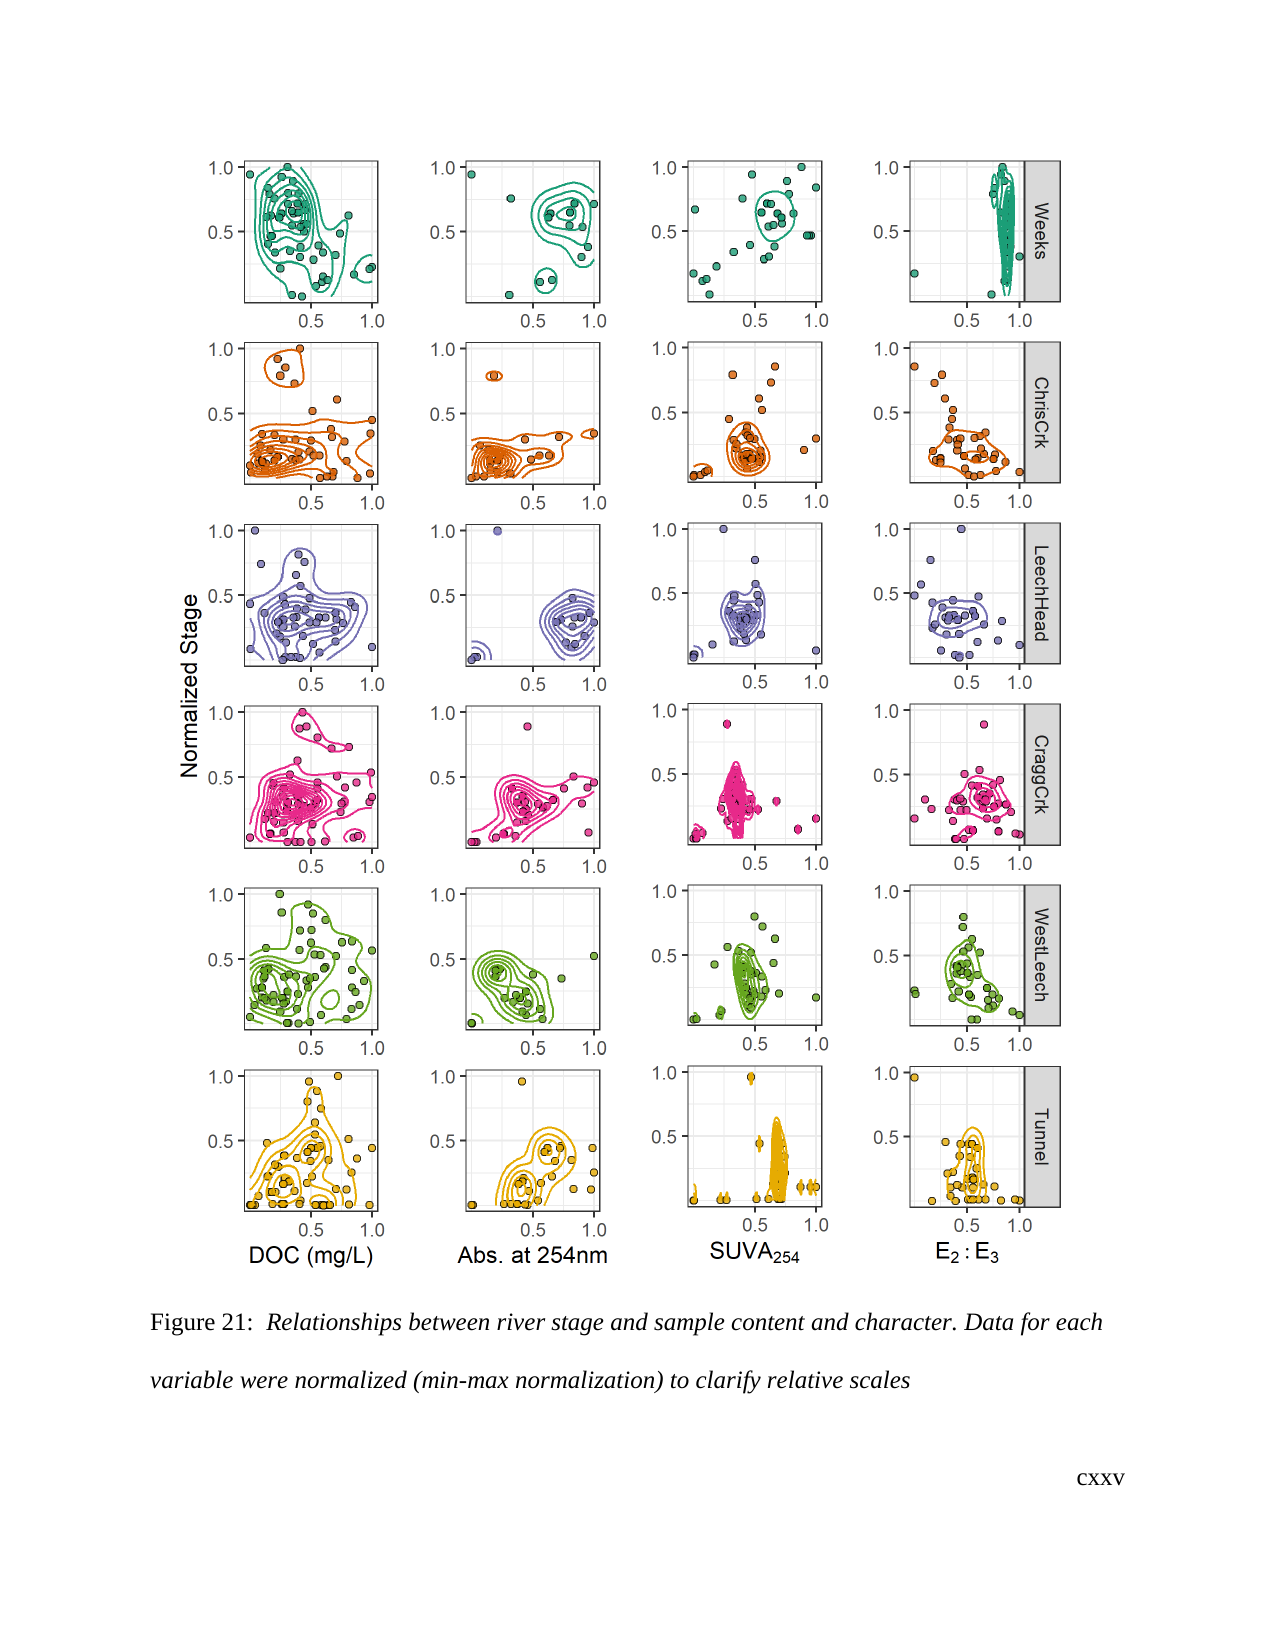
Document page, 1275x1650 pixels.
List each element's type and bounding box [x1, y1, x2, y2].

picture [168, 150, 1072, 1279]
